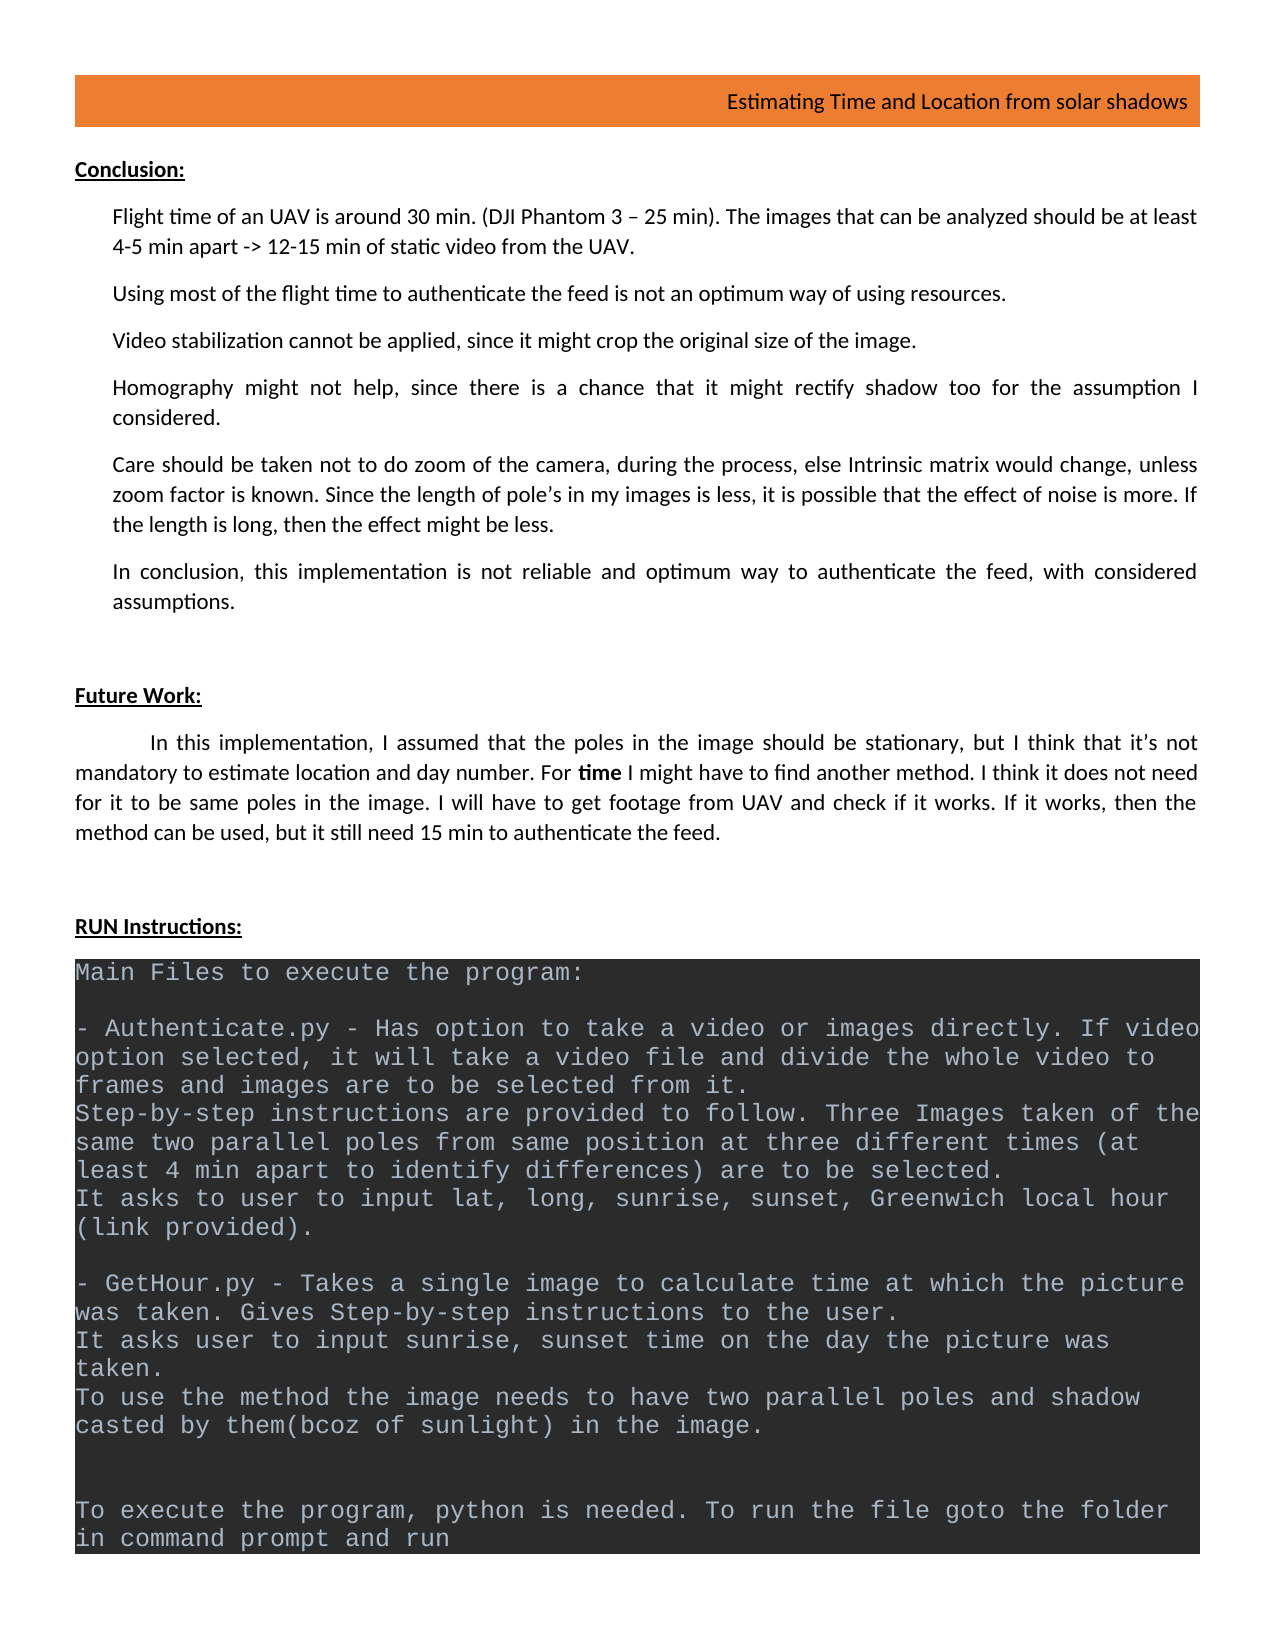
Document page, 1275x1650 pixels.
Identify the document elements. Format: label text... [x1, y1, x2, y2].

text In this implementation, I assumed that the poles in the image should be stationary, but I think that it’s not mandatory to estimate location and day number. For time I might have to find another method. I think it does not need for it to be same poles in the image. I will have to get footage from UAV and check if it works. If it works, then the method can be used, but it still need 15 min to authenticate the feed. [75, 728, 1200, 847]
text Main Files to execute the program: [75, 959, 1200, 987]
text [75, 1469, 1200, 1554]
text Future Work: [75, 681, 1200, 709]
text Conclusion: [75, 155, 1200, 183]
text RUN Instructions: [75, 912, 1200, 940]
text Homography might not help, since there is a chance that it might rectify shadow too for the assumption I considered. [112, 373, 1200, 431]
text Care should be taken not to do zoom of the camera, during the process, else Intrinsic matrix would change, unless zoom factor is known. Since the length of pole’s in my images is less, it is possible that the effect of noise is more. If the length is long, then the effect might be less. [112, 450, 1200, 538]
text Flight time of an UAV is around 30 min. (DJI Phantom 3 – 25 min). The images that can be analyzed should be at least 4-5 min apart -> 12-15 min of static video from the UAV. [112, 202, 1200, 260]
text - Authenticate.py - Has option to take a video or images directly. If video option selected, it will take a video file and divide the whole video to frames and images are to be selected from it. Step-by-step instructions are provided to follow. Three Images taken of the same two parallel poles from same position at three different times (at least 4 min apart to identify differences) are to be selected. It asks to user to input lat, long, sunrise, sunset, Greenwich local hour (link provided). - GetHour.py - Takes a single image to calculate time at which the picture was taken. Gives Step-by-step instructions to the user. It asks user to input sunrise, sunset time on the day the picture was taken. To use the method the image needs to have two parallel poles and shadow casted by them(bcoz of sunlight) in the image. [75, 987, 1200, 1469]
text Using most of the flight time to authenticate the feed is not an optimum way of using resources. [112, 279, 1200, 307]
text In conclusion, this implementation is not reliable and optimum way to authenticate the feed, with considered assumptions. [112, 557, 1200, 615]
text Video stabilization cannot be applied, since it might crop the original size of the image. [112, 326, 1200, 354]
